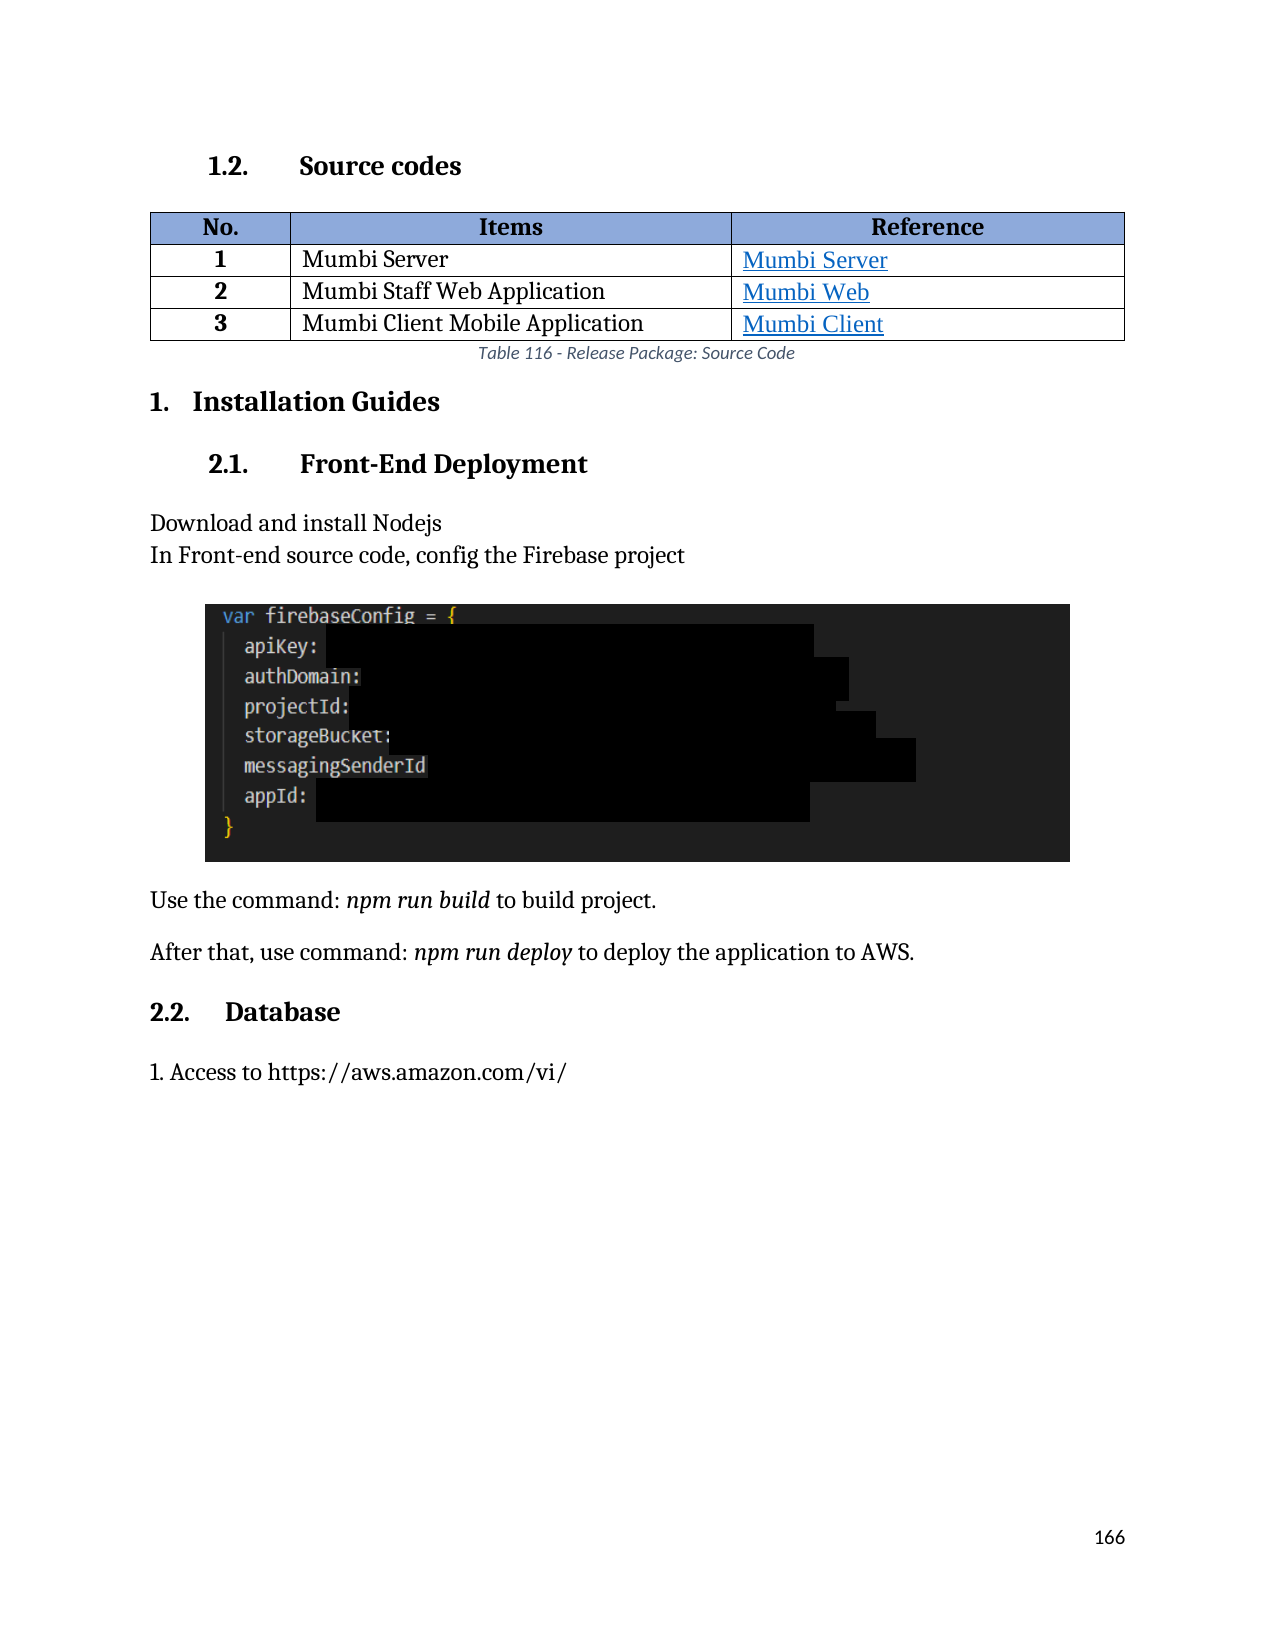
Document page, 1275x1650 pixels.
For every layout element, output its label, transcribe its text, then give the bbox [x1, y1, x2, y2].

text After that, use command: npm run deploy to deploy the application to AWS. [150, 938, 1125, 967]
subtitle Source codes [208, 150, 1125, 182]
text Use the command: npm run build to build project. [150, 886, 1125, 914]
text In Front-end source code, config the Firebase project [150, 541, 1125, 570]
picture [205, 604, 1070, 862]
text Table 116 - Release Package: Source Code [150, 341, 1125, 364]
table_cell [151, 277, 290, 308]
subtitle Installation Guides [150, 385, 1125, 419]
subtitle Front-End Deployment [208, 448, 1125, 480]
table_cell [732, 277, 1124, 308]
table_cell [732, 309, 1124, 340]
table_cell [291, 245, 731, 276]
subtitle 2.2. Database [150, 996, 1125, 1029]
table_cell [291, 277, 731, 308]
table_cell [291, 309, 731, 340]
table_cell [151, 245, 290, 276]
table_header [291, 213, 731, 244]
text Download and install Nodejs [150, 509, 1125, 538]
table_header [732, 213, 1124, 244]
text 1. Access to https://aws.amazon.com/vi/ [150, 1058, 1125, 1087]
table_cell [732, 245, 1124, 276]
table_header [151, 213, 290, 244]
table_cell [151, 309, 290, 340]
